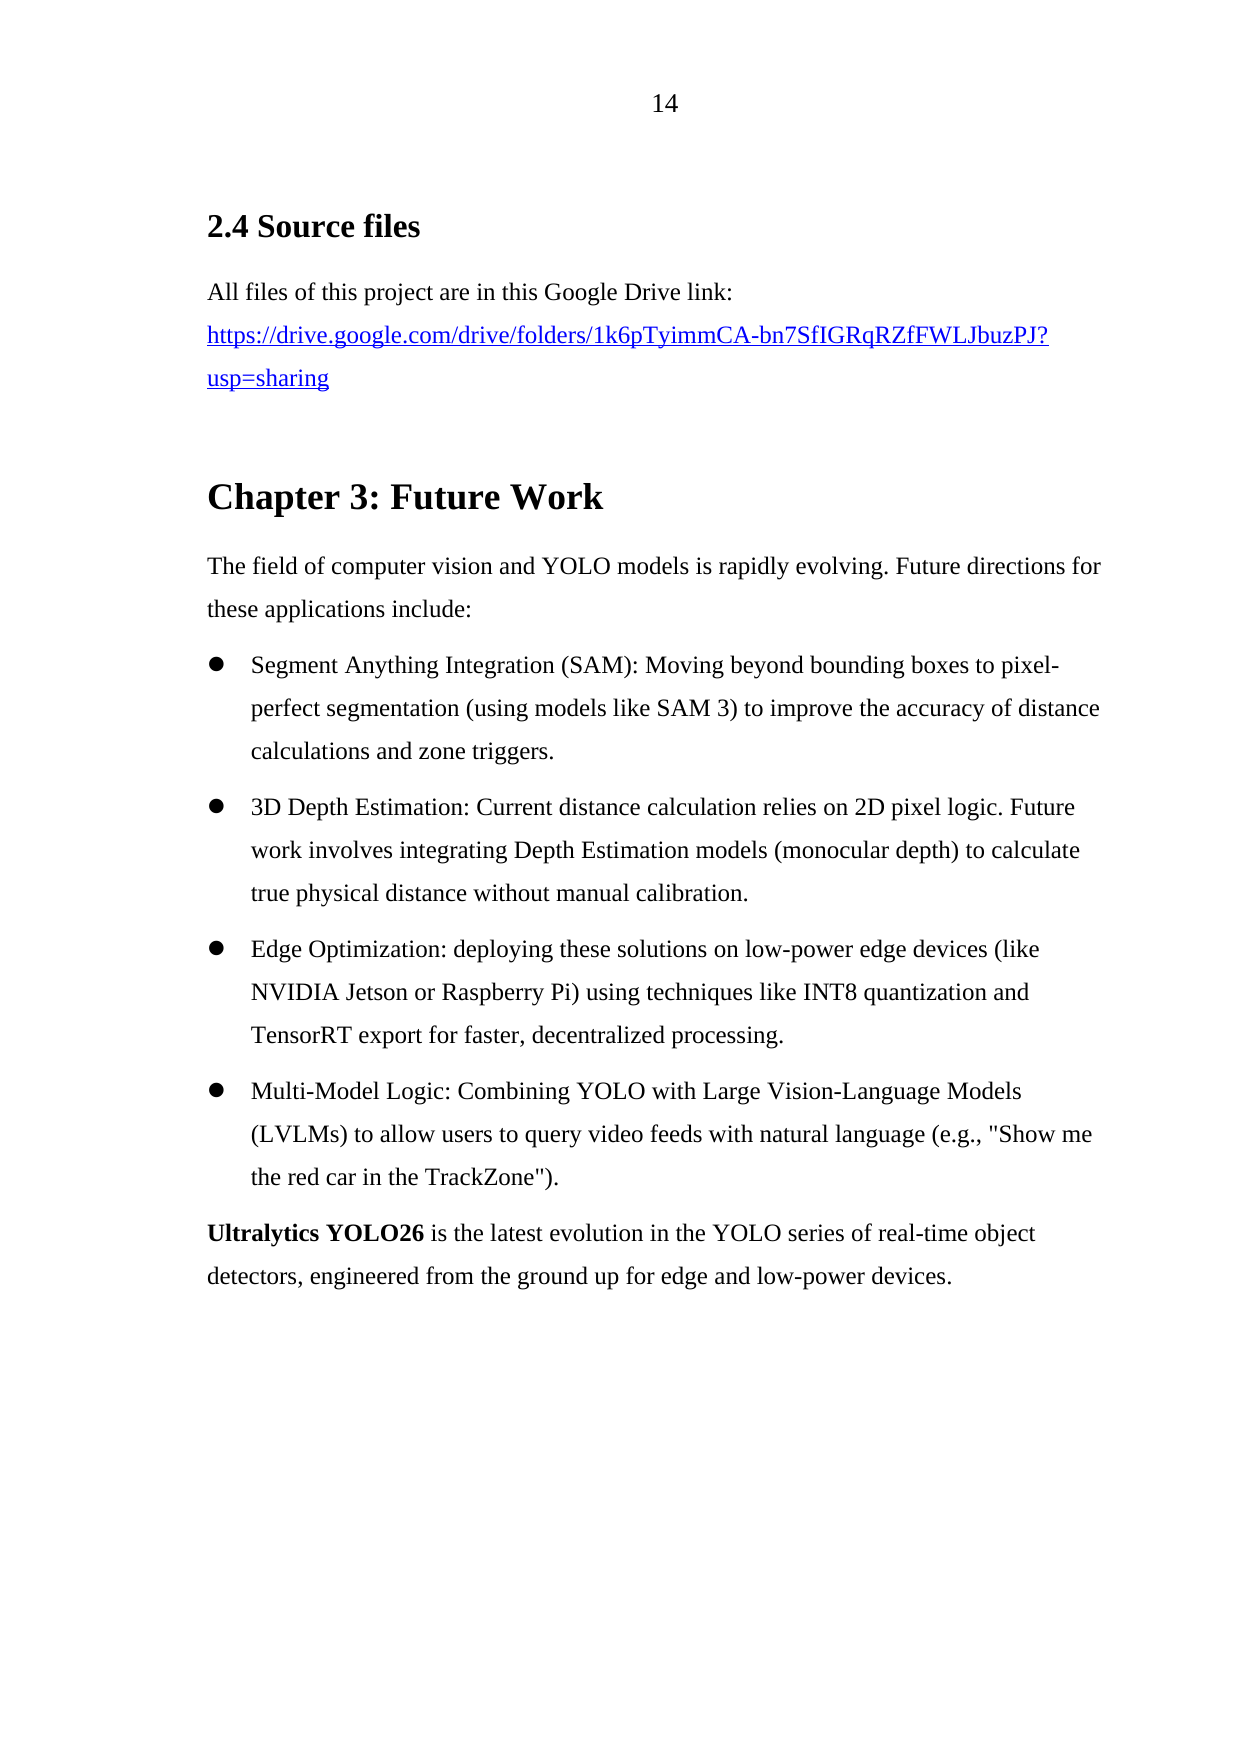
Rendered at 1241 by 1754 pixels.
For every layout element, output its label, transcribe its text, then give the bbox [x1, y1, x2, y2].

subtitle 3D Depth Estimation: Current distance calculation relies on 2D pixel logic. Future work involves integrating Depth Estimation models (monocular depth) to calculate true physical distance without manual calibration. [207, 792, 1122, 907]
subtitle All files of this project are in this Google Drive link: https://drive.google.com/drive/folders/1k6pTyimmCA-bn7SfIGRqRZfFWLJbuzPJ?usp=sharing [207, 277, 1122, 392]
subtitle Ultralytics YOLO26 is the latest evolution in the YOLO series of real-time object detectors, engineered from the ground up for edge and low-power devices. [207, 1218, 1122, 1289]
subtitle Multi-Model Logic: Combining YOLO with Large Vision-Language Models (LVLMs) to allow users to query video feeds with natural language (e.g., "Show me the red car in the TrackZone"). [207, 1076, 1122, 1191]
subtitle 2.4 Source files [207, 207, 1122, 245]
subtitle Chapter 3: Future Work [207, 474, 1122, 517]
subtitle The field of computer vision and YOLO models is rapidly evolving. Future directions for these applications include: [207, 551, 1122, 623]
subtitle Segment Anything Integration (SAM): Moving beyond bounding boxes to pixel-perfect segmentation (using models like SAM 3) to improve the accuracy of distance calculations and zone triggers. [207, 650, 1122, 765]
subtitle Edge Optimization: deploying these solutions on low-power edge devices (like NVIDIA Jetson or Raspberry Pi) using techniques like INT8 quantization and TensorRT export for faster, decentralized processing. [207, 934, 1122, 1049]
